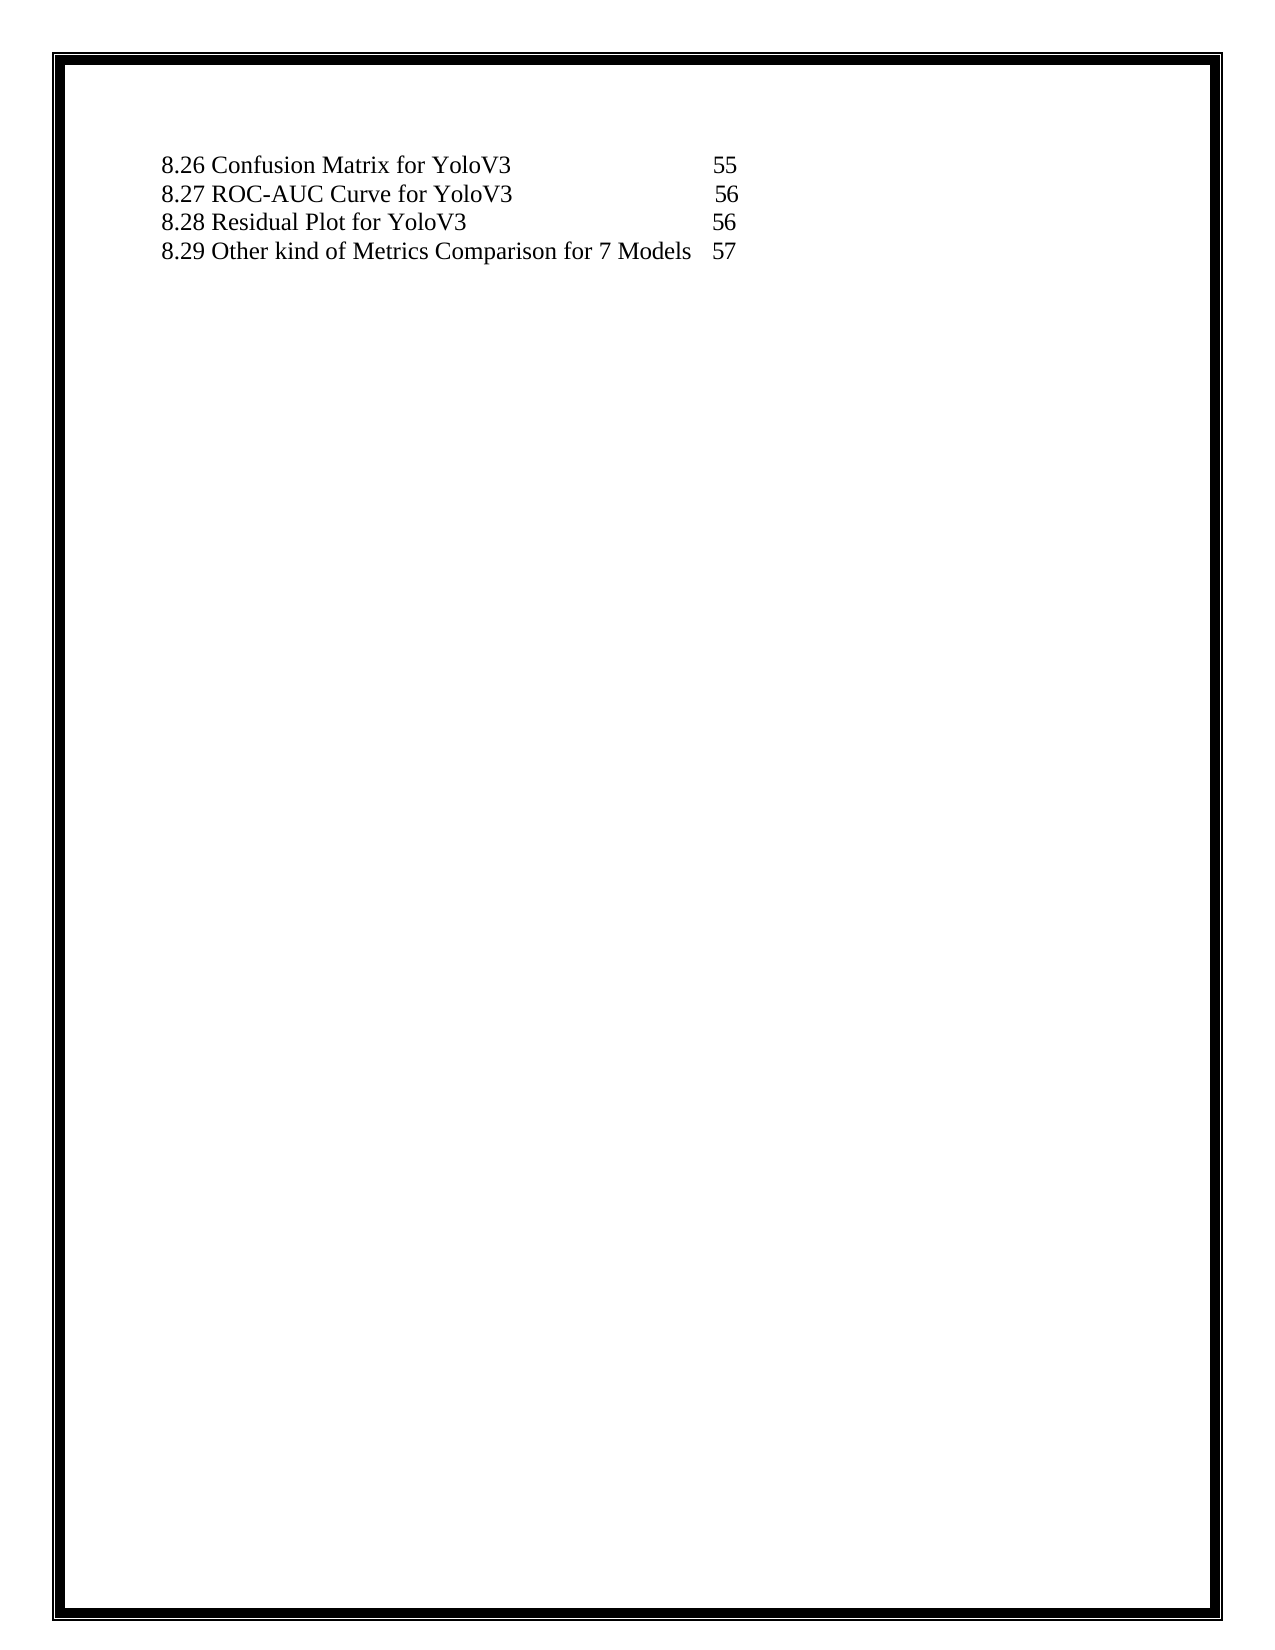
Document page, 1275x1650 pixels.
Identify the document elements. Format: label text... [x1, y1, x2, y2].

list Other kind of Metrics Comparison for 7 Models 57 [161, 236, 1200, 265]
list Confusion Matrix for YoloV3 55 [161, 150, 1200, 179]
list Residual Plot for YoloV3 56 [161, 207, 1200, 236]
list ROC-AUC Curve for YoloV3 56 [161, 179, 1200, 207]
